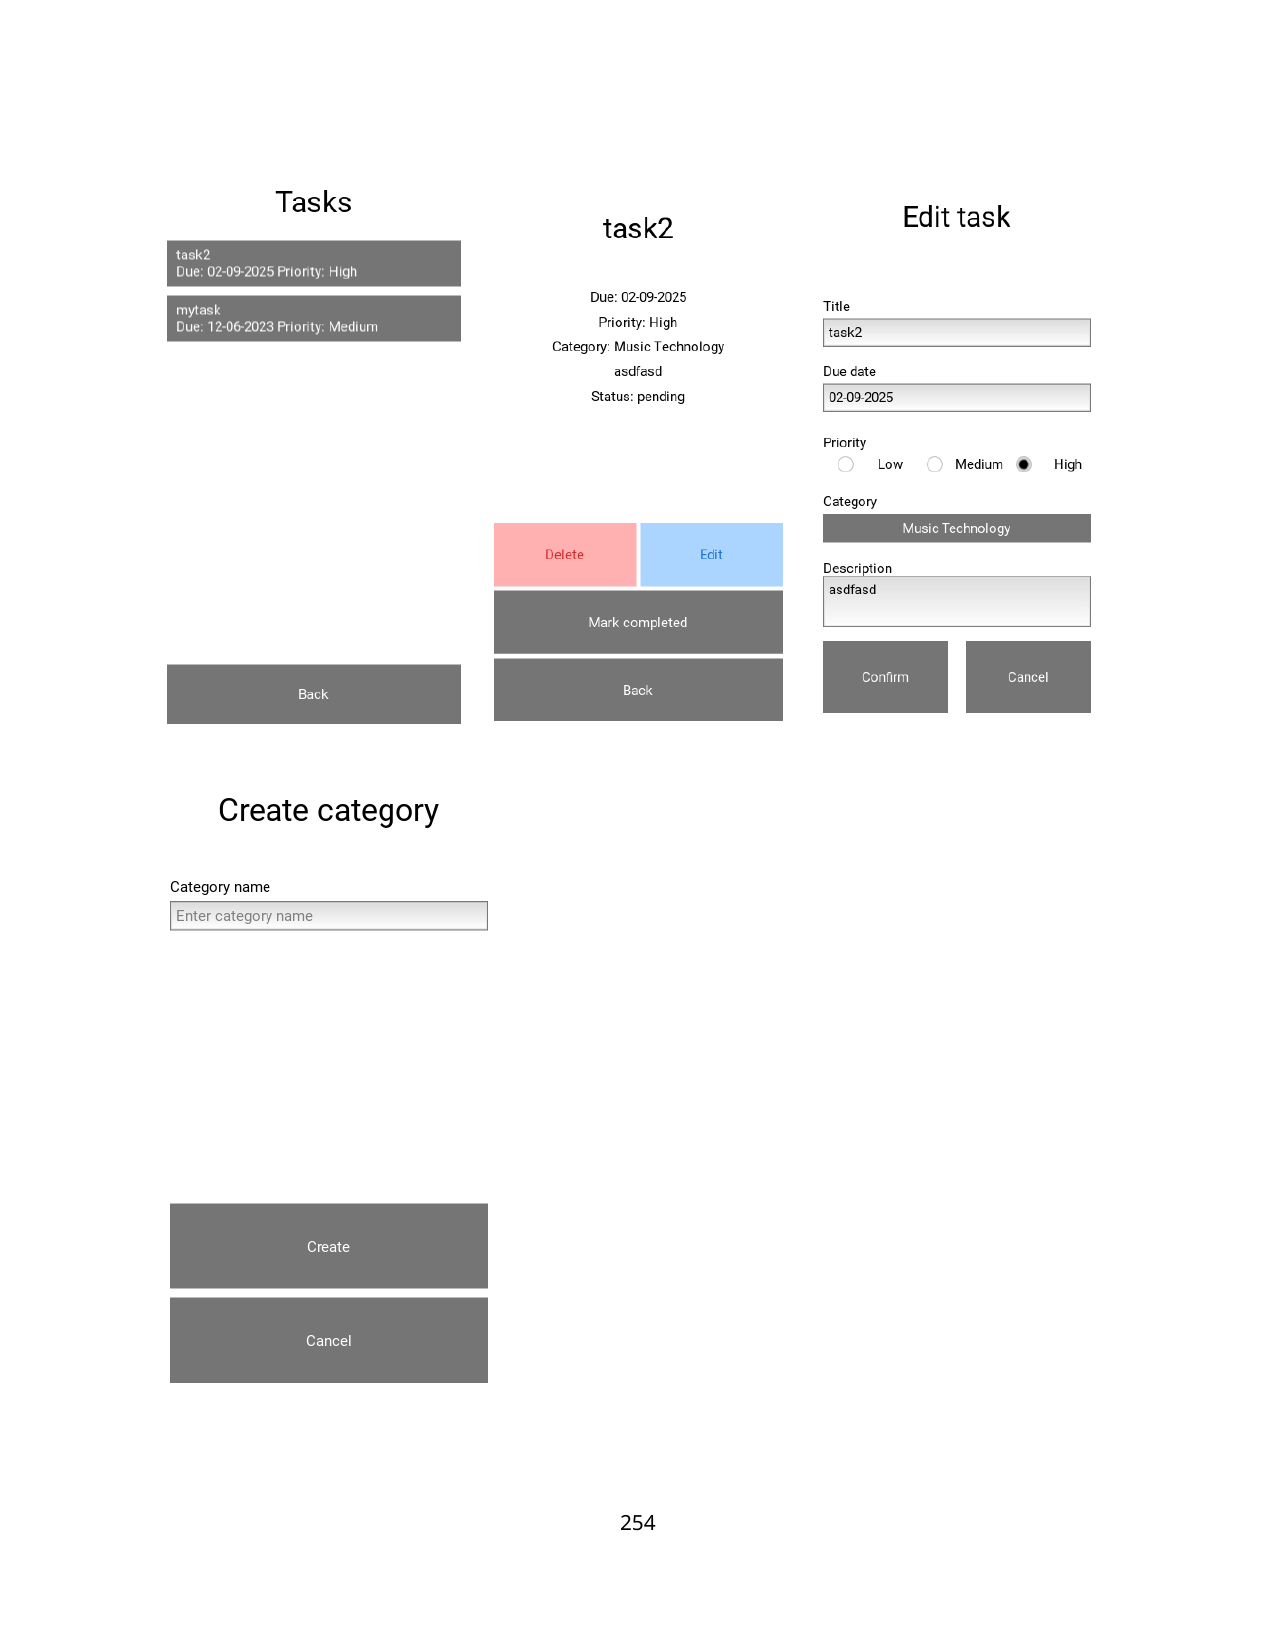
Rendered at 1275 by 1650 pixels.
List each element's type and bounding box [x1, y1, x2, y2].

picture [150, 763, 504, 1400]
picture [150, 152, 1116, 739]
